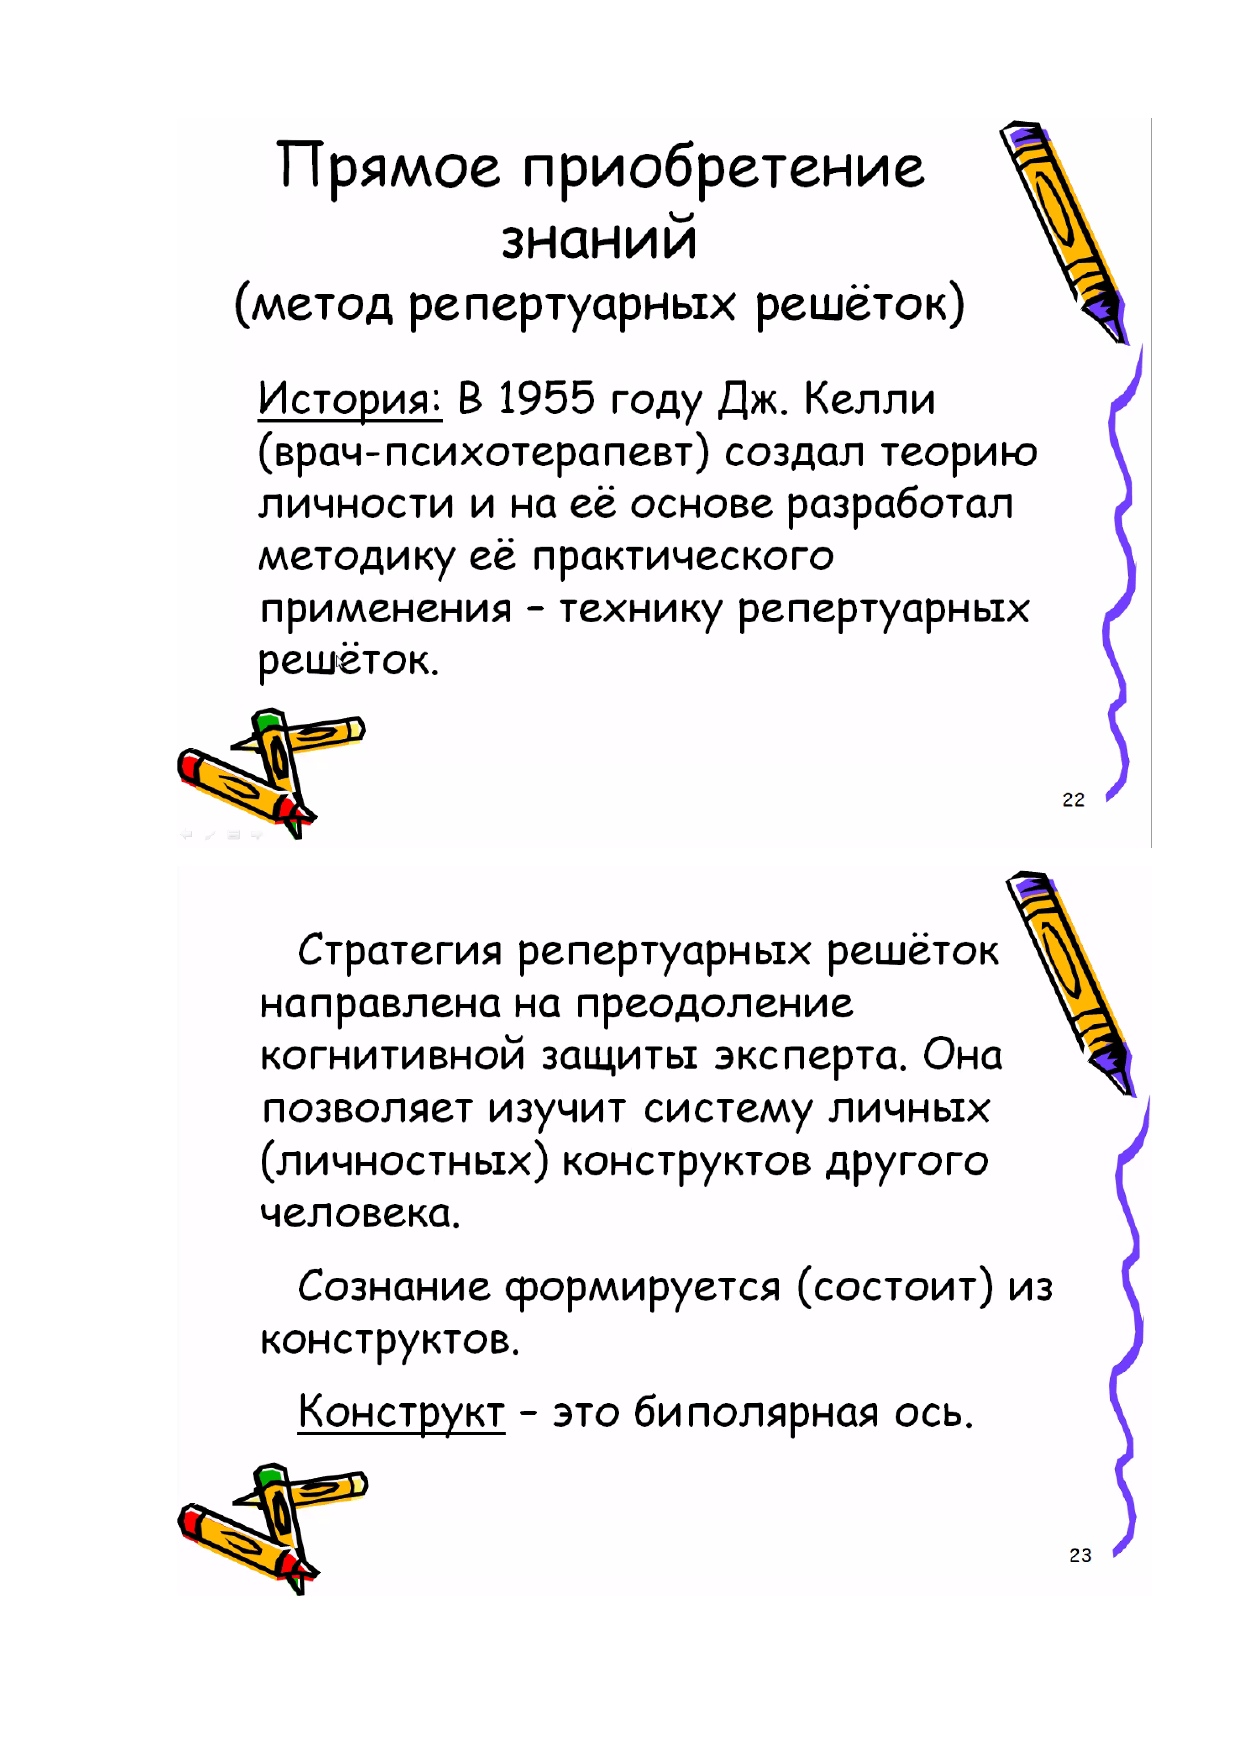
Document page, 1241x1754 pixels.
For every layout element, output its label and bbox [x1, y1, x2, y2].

picture [177, 866, 1152, 1596]
picture [177, 118, 1152, 848]
